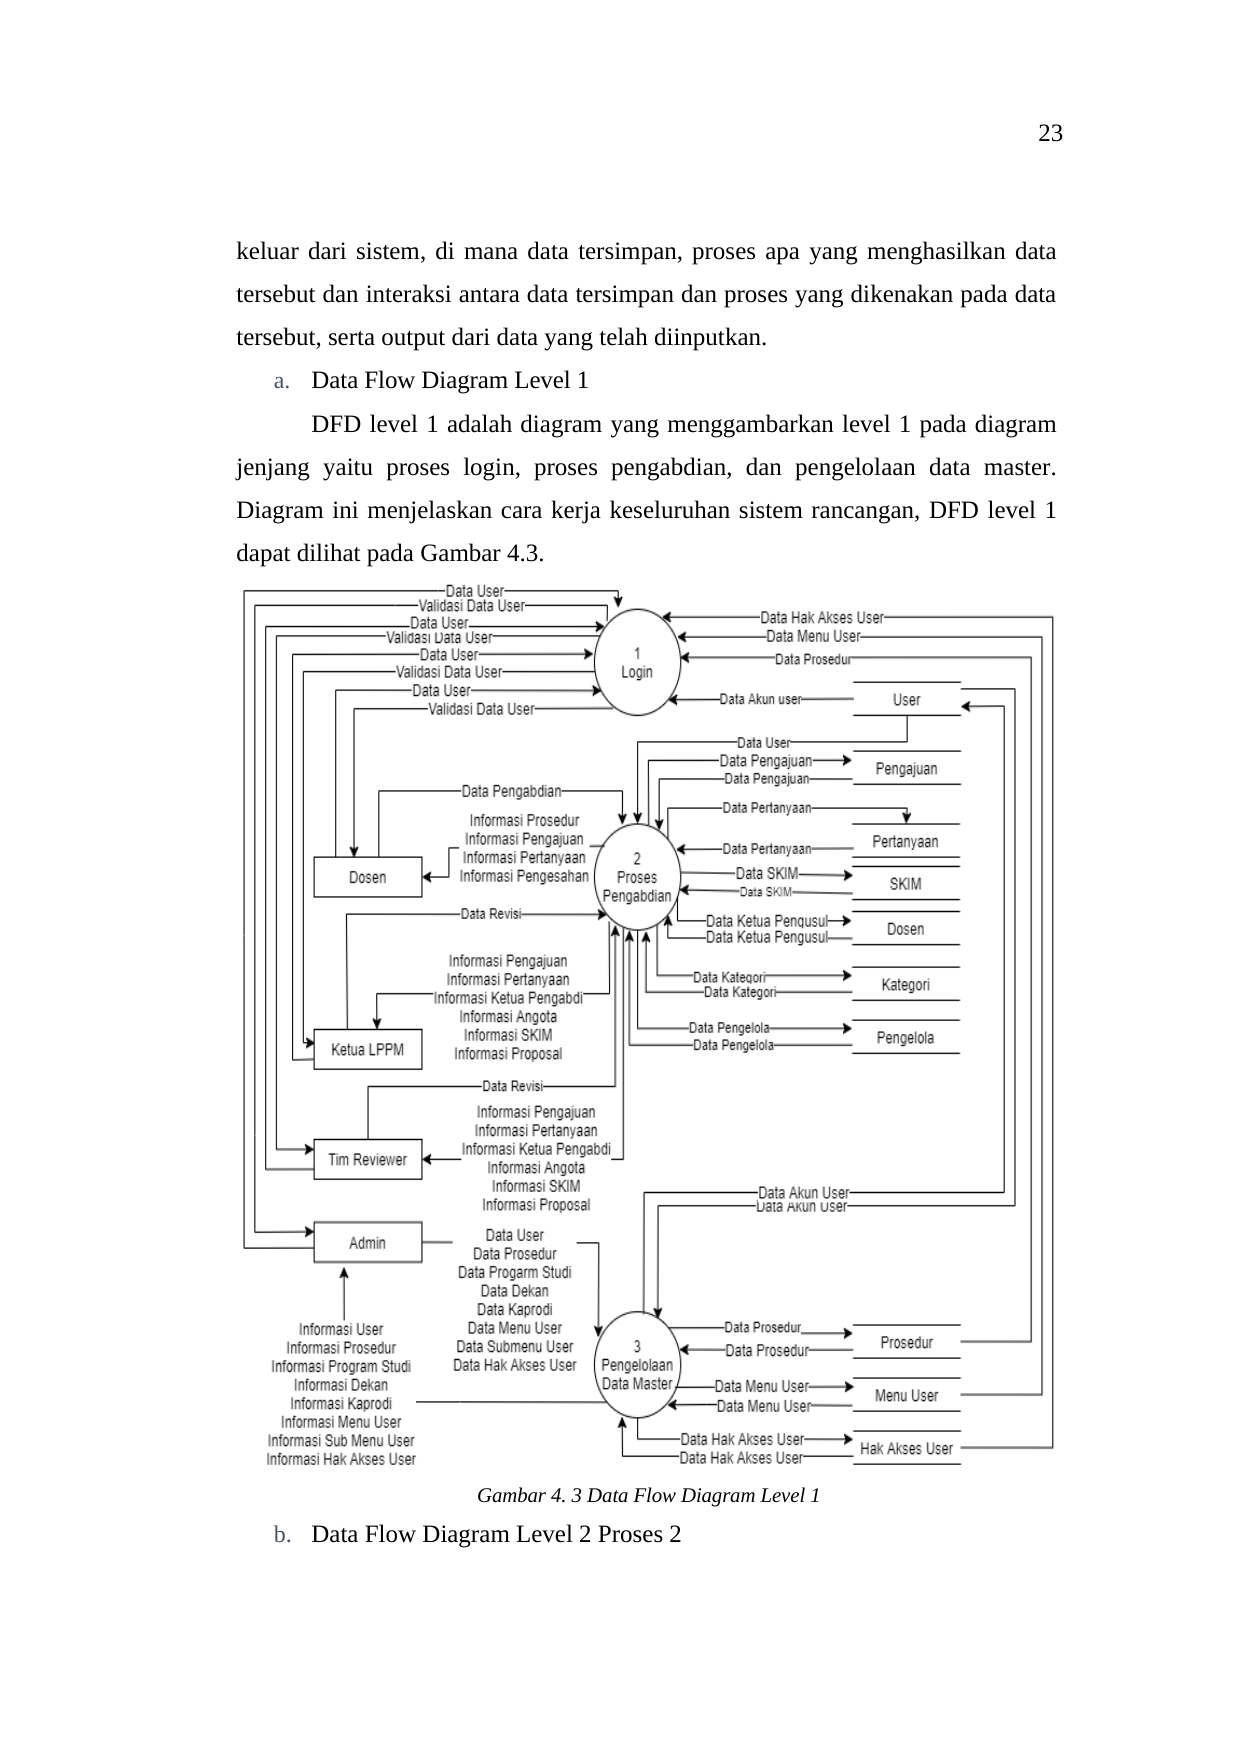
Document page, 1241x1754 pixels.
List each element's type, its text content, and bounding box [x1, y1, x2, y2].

text Gambar 4. 3 Data Flow Diagram Level 1 [236, 1483, 1063, 1507]
picture [236, 581, 1063, 1469]
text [236, 236, 1058, 351]
text DFD level 1 adalah diagram yang menggambarkan level 1 pada diagram jenjang yaitu proses login, proses pengabdian, dan pengelolaan data master. Diagram ini menjelaskan cara kerja keseluruhan sistem rancangan, DFD level 1 dapat dilihat pada Gambar 4.3. [236, 409, 1058, 567]
list Data Flow Diagram Level 2 Proses 2 [274, 1519, 1063, 1548]
list Data Flow Diagram Level 1 [274, 366, 1058, 394]
